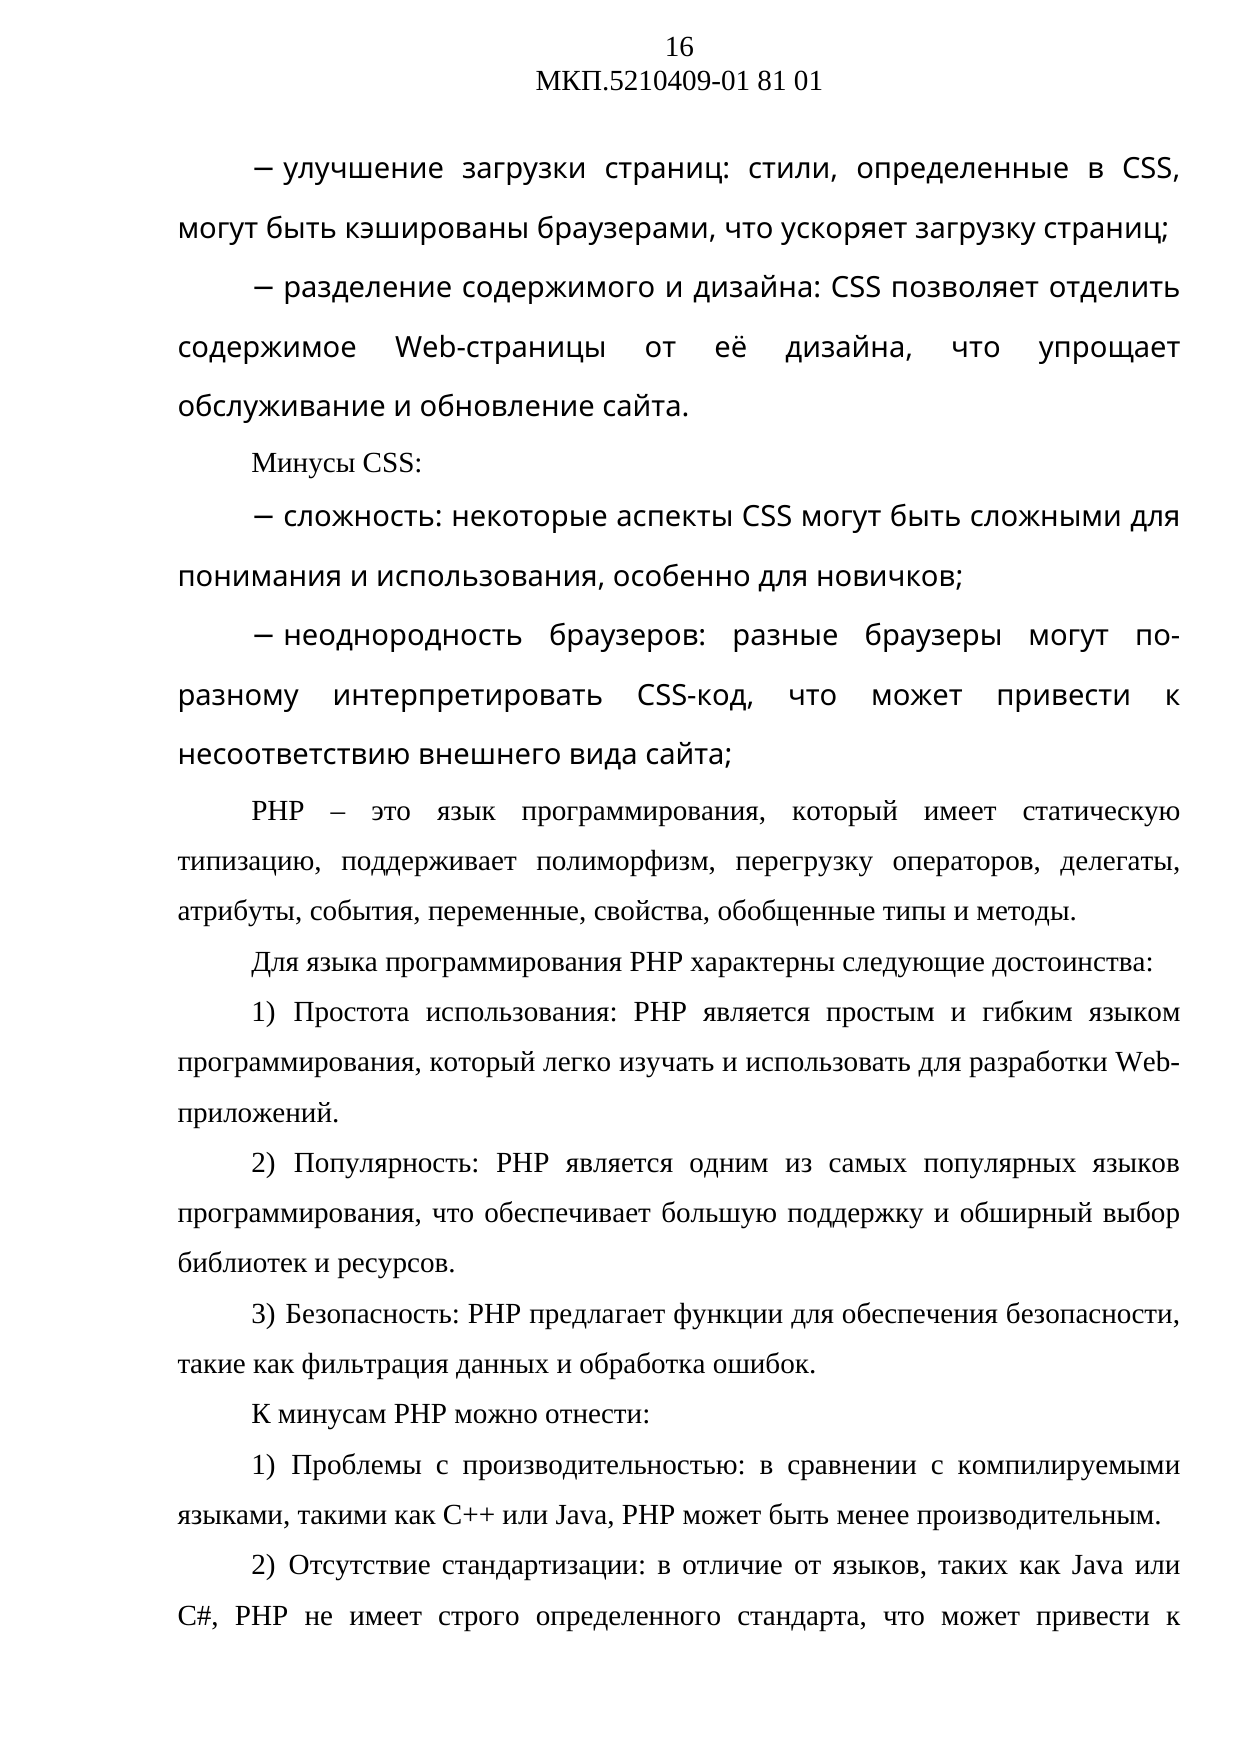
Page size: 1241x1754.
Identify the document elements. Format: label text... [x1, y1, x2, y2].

text Для языка программирования PHP характерны следующие достоинства: [177, 944, 1181, 977]
list Проблемы с производительностью: в сравнении с компилируемыми языками, такими как C++ или Java, PHP может быть менее производительным. [177, 1447, 1181, 1531]
text К минусам PHP можно отнести: [177, 1397, 1181, 1430]
text − неоднородность браузеров: разные браузеры могут по-разному интерпретировать CSS-код, что может привести к несоответствию внешнего вида сайта; [177, 614, 1181, 773]
text Минусы CSS: [177, 445, 1181, 479]
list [177, 1547, 1181, 1631]
text − улучшение загрузки страниц: стили, определенные в CSS, могут быть кэшированы браузерами, что ускоряет загрузку страниц; [177, 148, 1181, 247]
text PHP – это язык программирования, который имеет статическую типизацию, поддерживает полиморфизм, перегрузку операторов, делегаты, атрибуты, события, переменные, свойства, обобщенные типы и методы. [177, 793, 1181, 927]
list Безопасность: PHP предлагает функции для обеспечения безопасности, такие как фильтрация данных и обработка ошибок. [177, 1296, 1181, 1380]
list Популярность: PHP является одним из самых популярных языков программирования, что обеспечивает большую поддержку и обширный выбор библиотек и ресурсов. [177, 1145, 1181, 1279]
text − разделение содержимого и дизайна: CSS позволяет отделить содержимое Web-страницы от её дизайна, что упрощает обслуживание и обновление сайта. [177, 267, 1181, 425]
text − сложность: некоторые аспекты CSS могут быть сложными для понимания и использования, особенно для новичков; [177, 495, 1181, 594]
list Простота использования: PHP является простым и гибким языком программирования, который легко изучать и использовать для разработки Web-приложений. [177, 994, 1181, 1128]
